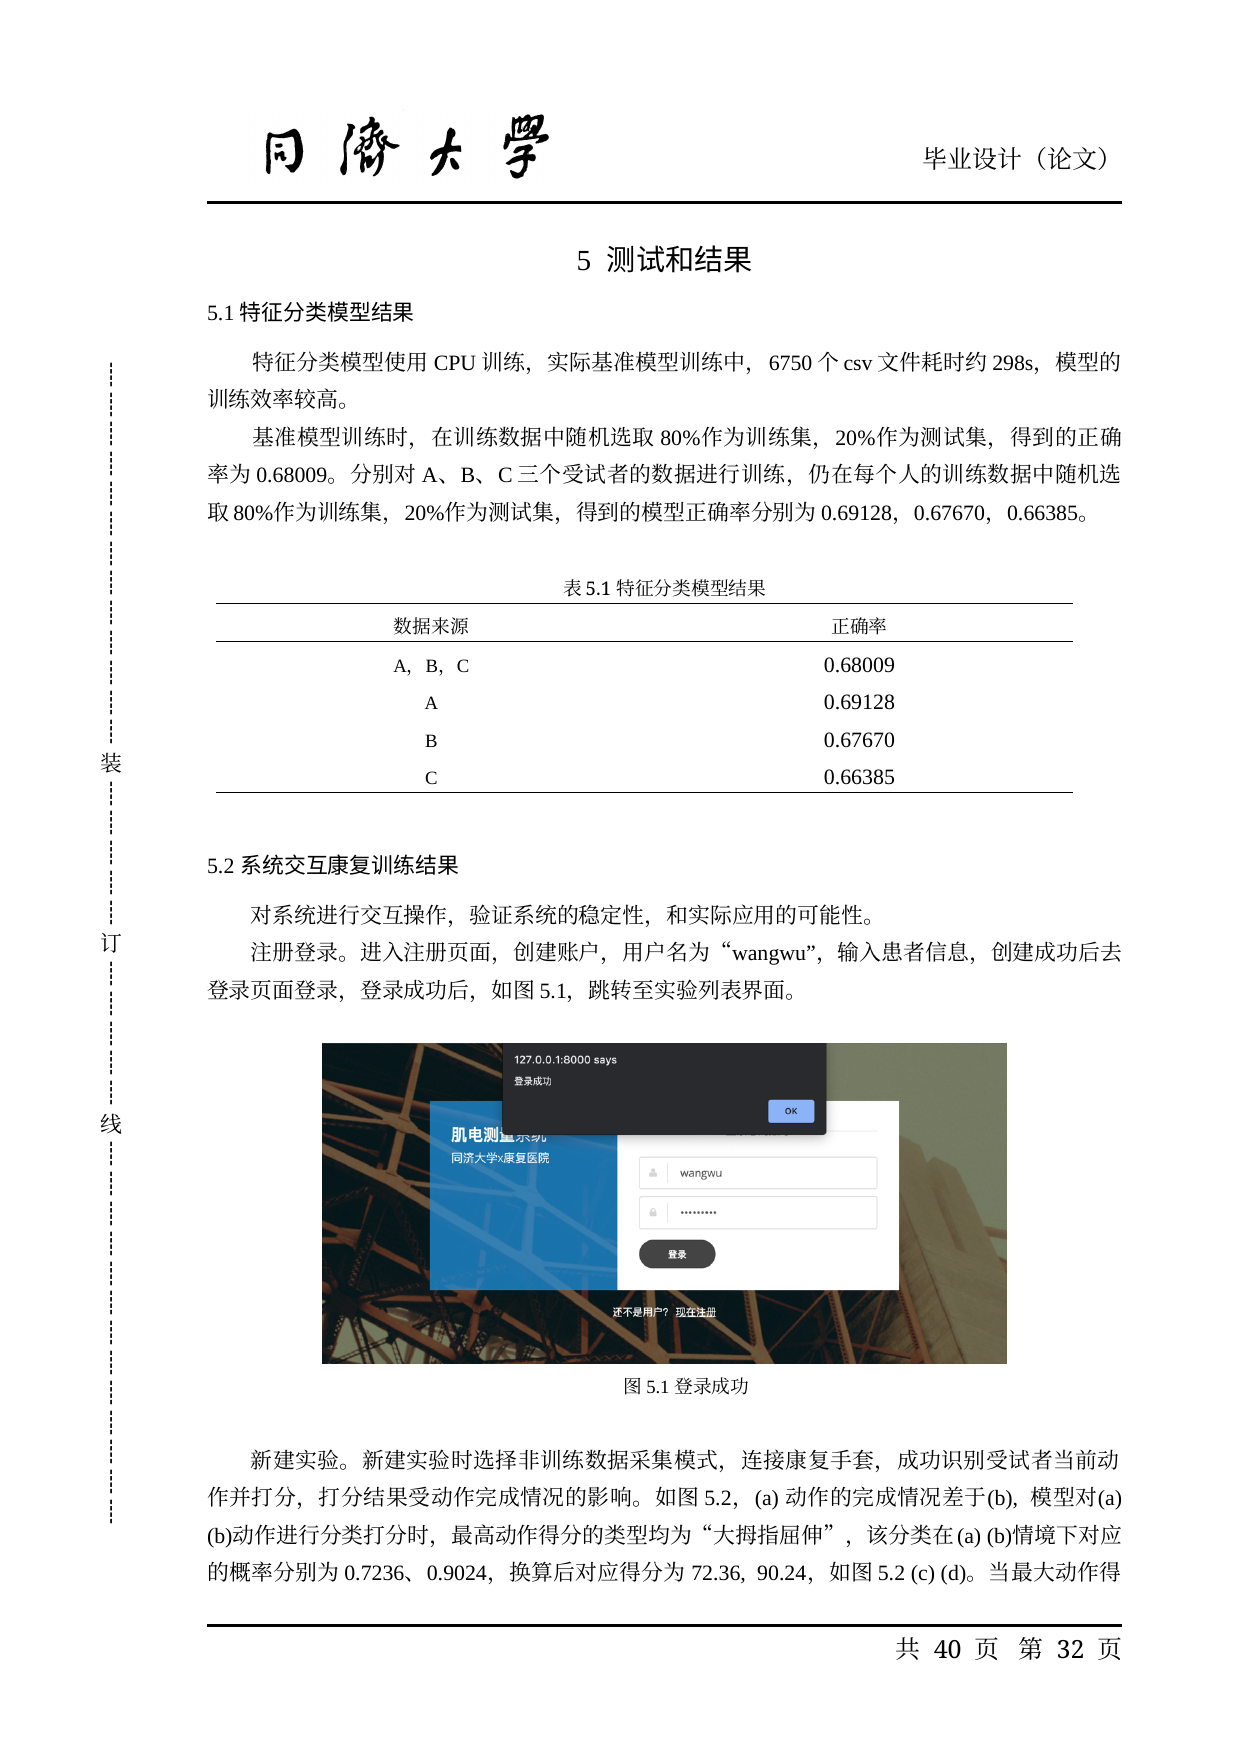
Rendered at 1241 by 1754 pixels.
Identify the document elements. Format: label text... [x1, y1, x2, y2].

text 特征分类模型使用CPU训练，实际基准模型训练中，6750个csv文件耗时约298s，模型的训练效率较高。 [207, 340, 1122, 415]
table_cell A [216, 680, 646, 717]
subtitle 5.2 系统交互康复训练结果 [207, 843, 1122, 881]
table_cell 0.67670 [646, 717, 1072, 754]
table_cell A，B，C [216, 642, 646, 679]
table_cell 0.66385 [646, 755, 1072, 792]
table_header 正确率 [646, 604, 1072, 641]
text 对系统进行交互操作，验证系统的稳定性，和实际应用的可能性。 [207, 893, 1122, 931]
text 基准模型训练时，在训练数据中随机选取80%作为训练集，20%作为测试集，得到的正确率为0.68009。分别对A、B、C三个受试者的数据进行训练，仍在每个人的训练数据中随机选取80%作为训练集，20%作为测试集，得到的模型正确率分别为0.69128，0.67670，0.66385。 [207, 415, 1122, 527]
table_cell 0.68009 [646, 642, 1072, 679]
picture [322, 1043, 1007, 1364]
subtitle 5.1 特征分类模型结果 [207, 290, 1122, 327]
table_header 数据来源 [216, 604, 646, 641]
table_cell B [216, 717, 646, 754]
table_cell C [216, 755, 646, 792]
text 图5.1 登录成功 [207, 1363, 1122, 1401]
picture [244, 106, 567, 185]
table_cell 0.69128 [646, 680, 1072, 717]
text 表5.1 特征分类模型结果 [207, 565, 1122, 602]
text 注册登录。进入注册页面，创建账户，用户名为“wangwu”，输入患者信息，创建成功后去登录页面登录，登录成功后，如图5.1，跳转至实验列表界面。 [207, 931, 1122, 1006]
subtitle 5 测试和结果 [207, 240, 1122, 277]
